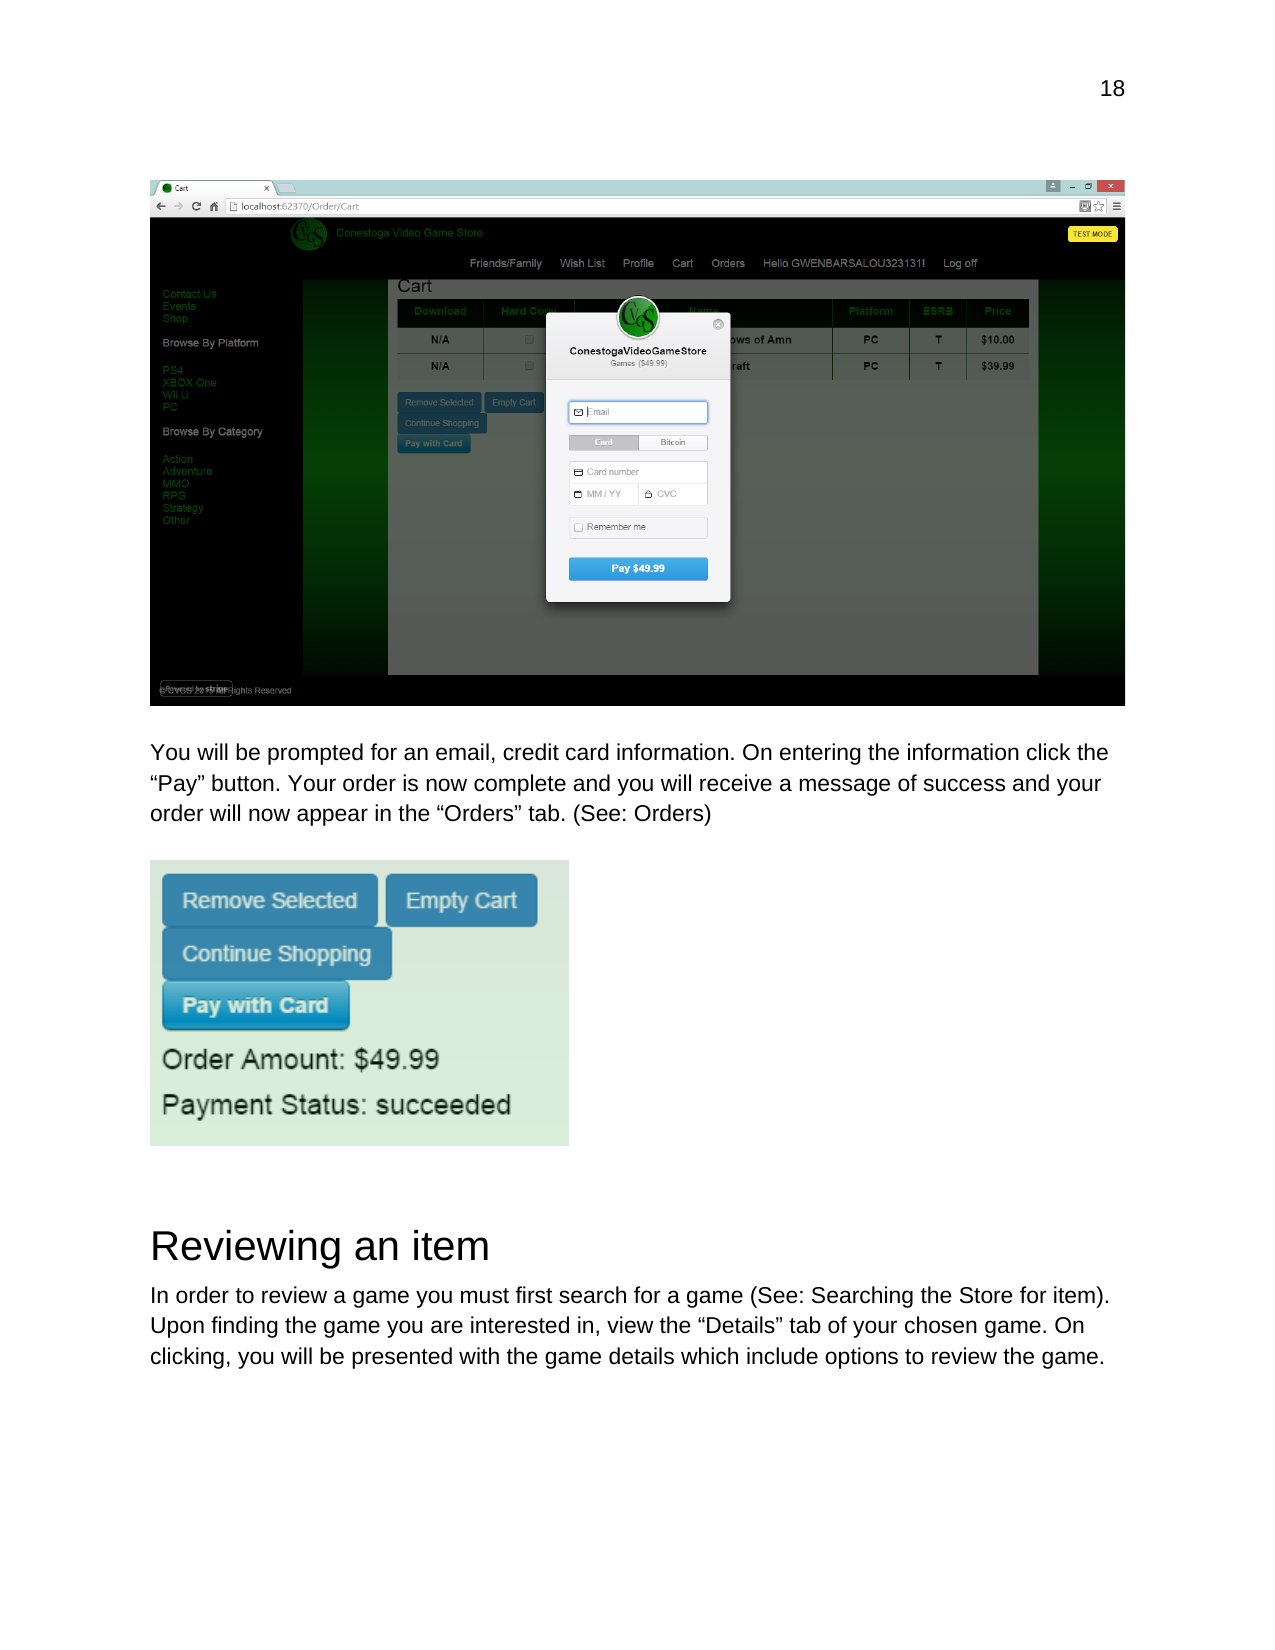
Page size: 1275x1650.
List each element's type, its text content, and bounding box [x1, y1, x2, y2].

picture [150, 860, 569, 1146]
text You will be prompted for an email, credit card information. On entering the information click the “Pay” button. Your order is now complete and you will receive a message of success and your order will now appear in the “Orders” tab. (See: Orders) [150, 739, 1125, 826]
text In order to review a game you must first search for a game (See: Searching the Store for item). Upon finding the game you are interested in, view the “Details” tab of your chosen game. On clicking, you will be presented with the game details which include options to review the game. [150, 1282, 1125, 1369]
picture [150, 180, 1125, 706]
subtitle Reviewing an item [150, 1222, 1125, 1270]
